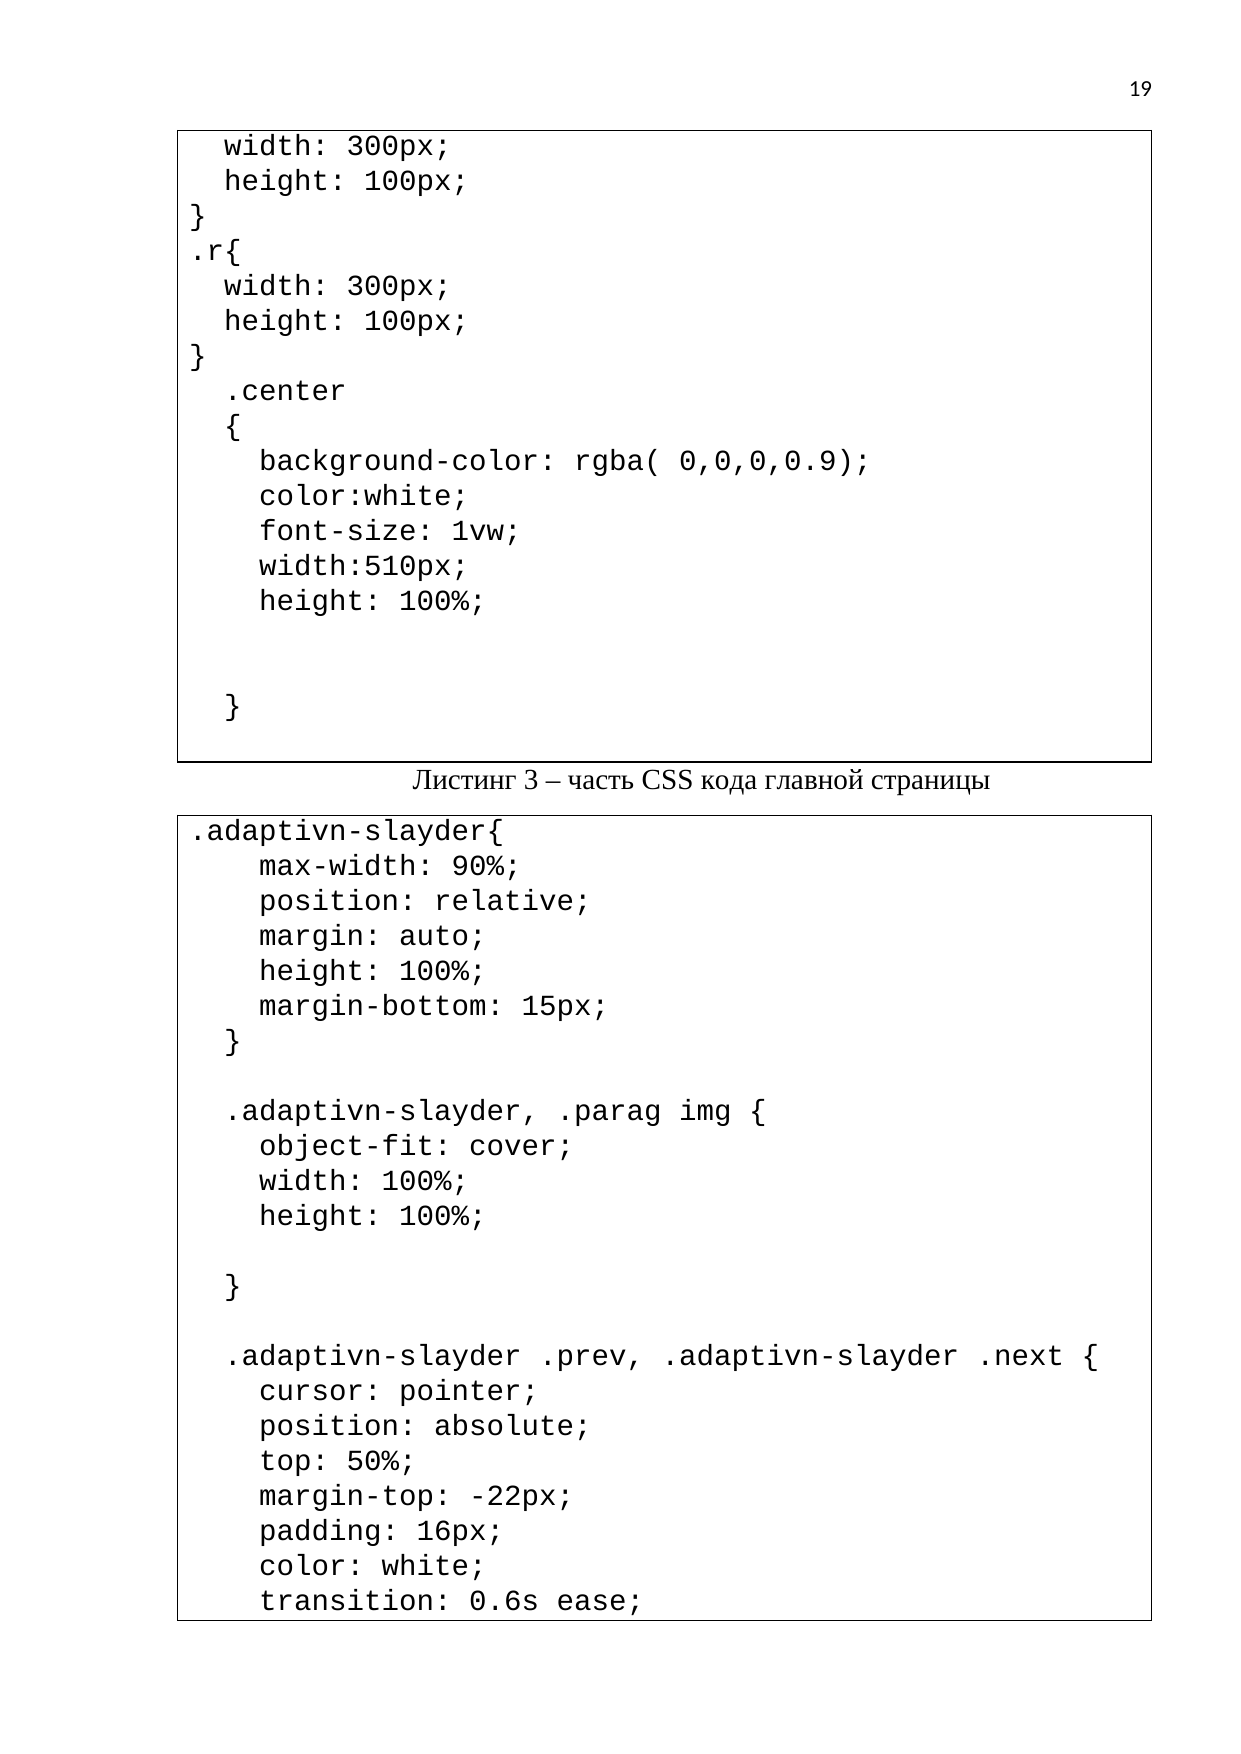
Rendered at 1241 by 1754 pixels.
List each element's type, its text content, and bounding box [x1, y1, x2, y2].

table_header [178, 816, 1151, 1620]
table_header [178, 131, 1151, 761]
list Листинг 3 – часть CSS кода главной страницы [177, 763, 1152, 796]
